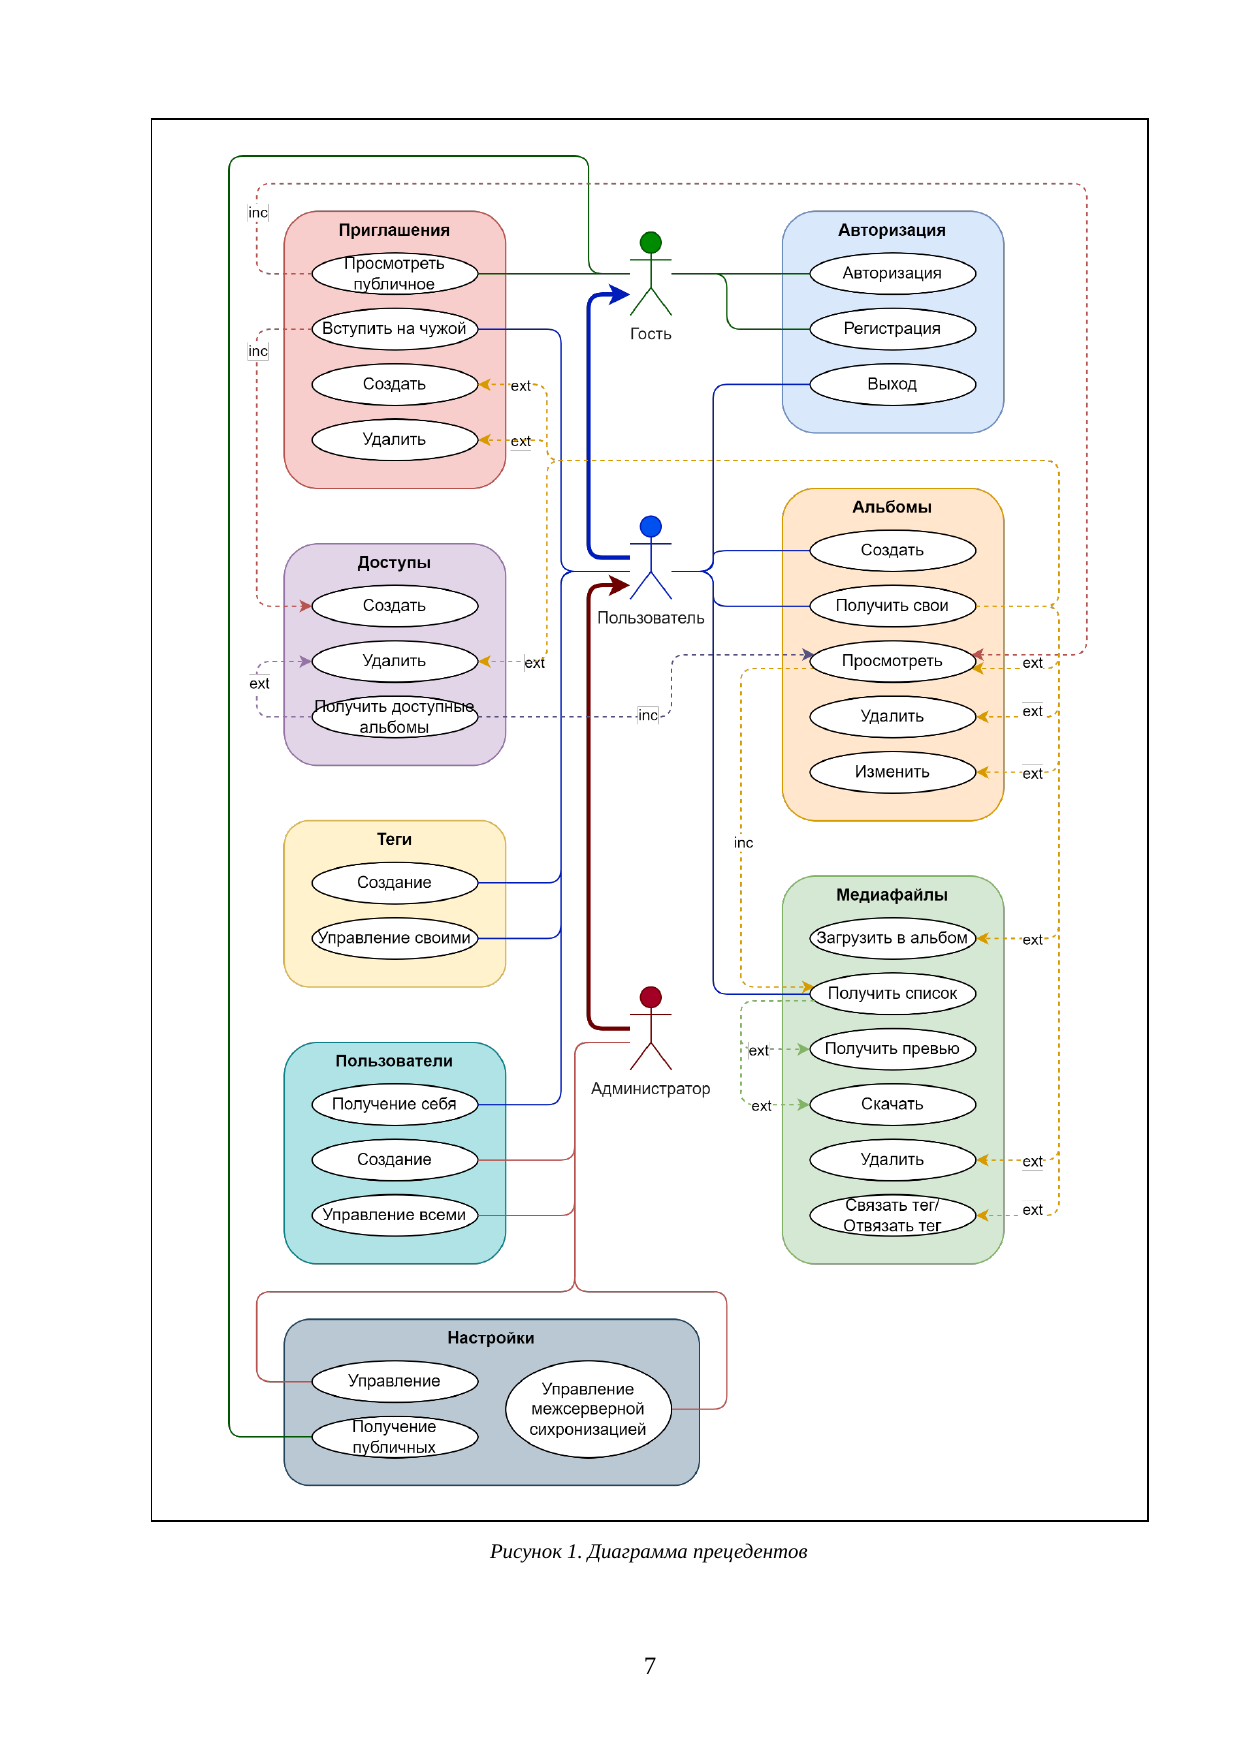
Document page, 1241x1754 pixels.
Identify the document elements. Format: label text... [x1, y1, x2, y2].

picture [228, 155, 1098, 1520]
text Рисунок . Диаграмма прецедентов [148, 1538, 1152, 1563]
